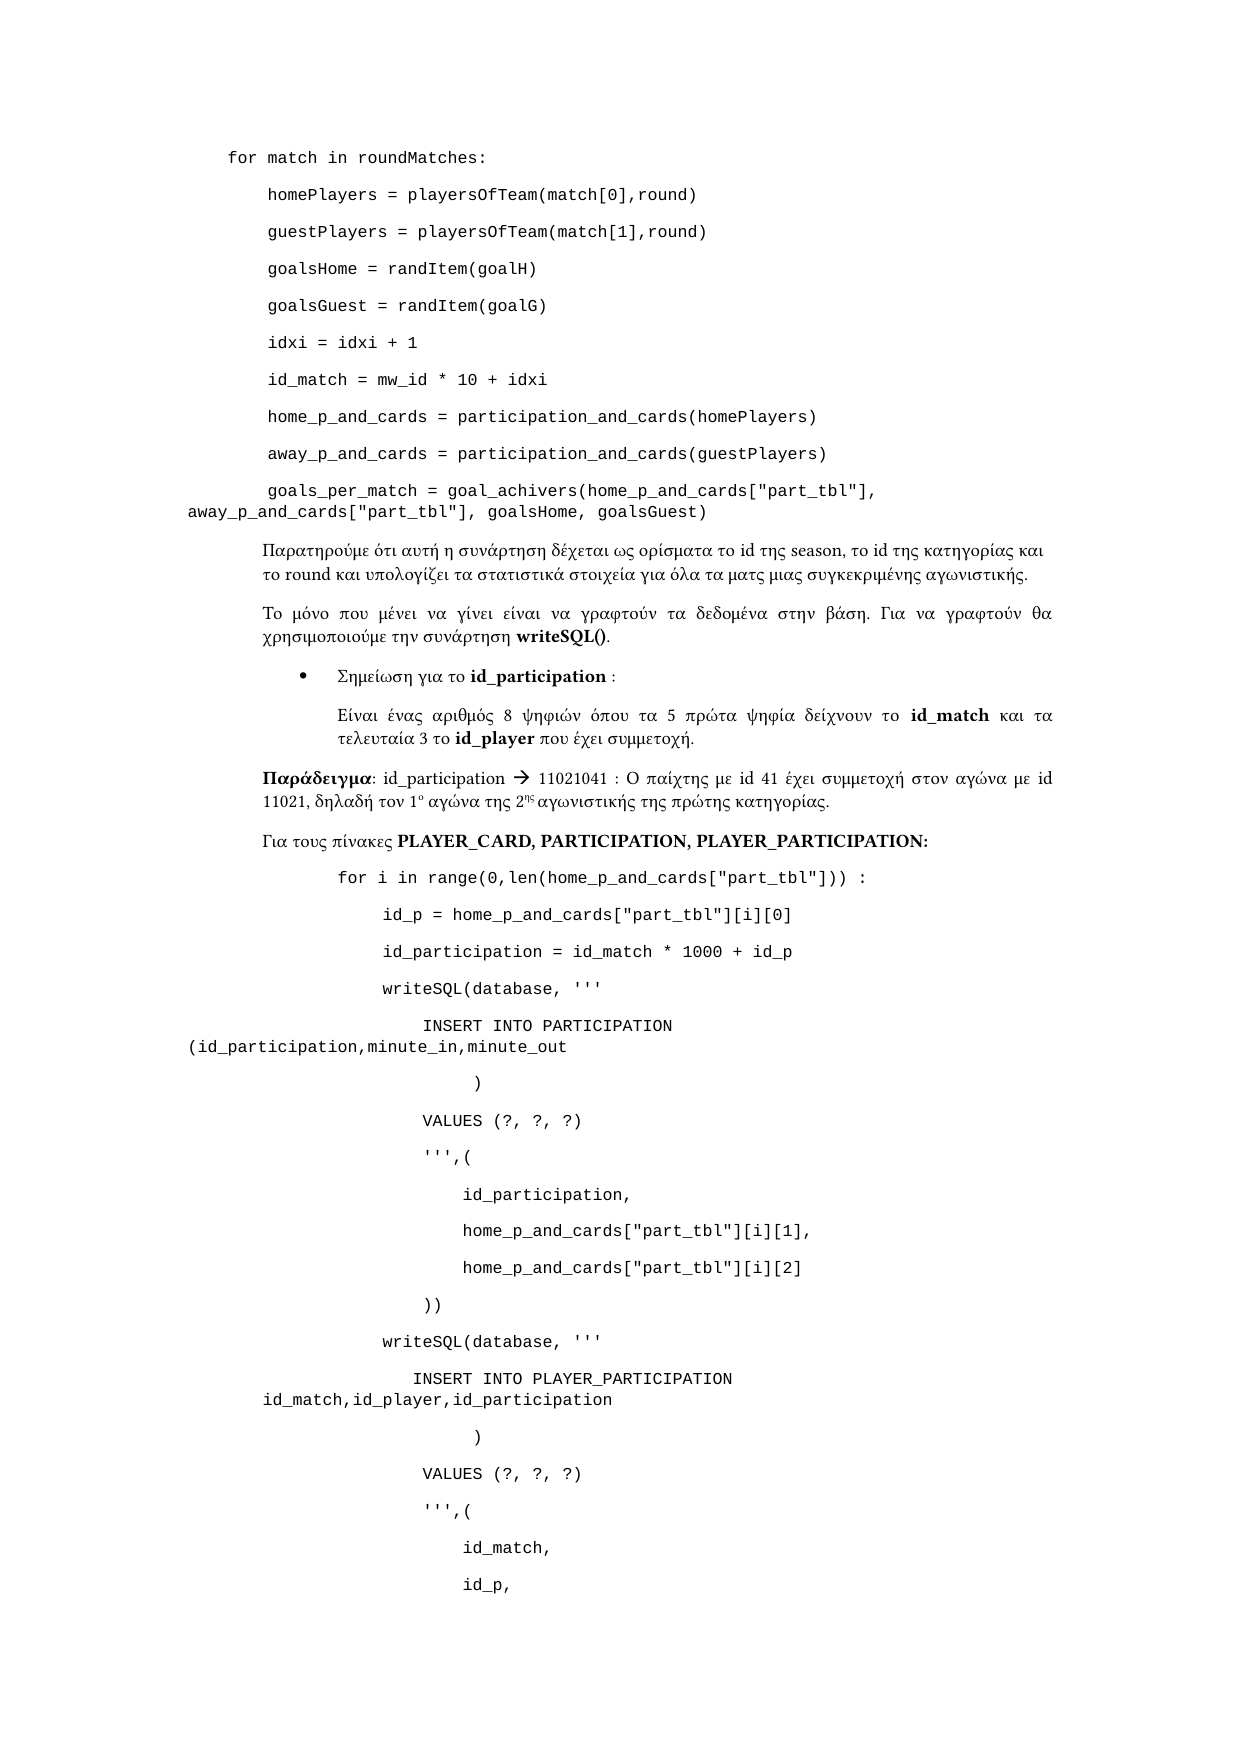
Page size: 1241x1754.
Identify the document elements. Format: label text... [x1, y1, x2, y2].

text away_p_and_cards = participation_and_cards(guestPlayers) [187, 446, 1053, 465]
text id_p = home_p_and_cards["part_tbl"][i][0] [187, 907, 1053, 926]
text INSERT INTO PARTICIPATION (id_participation,minute_in,minute_out [187, 1018, 1053, 1057]
text ) [187, 1075, 1053, 1094]
text for i in range(0,len(home_p_and_cards["part_tbl"])) : [262, 870, 1053, 889]
text INSERT INTO PLAYER_PARTICIPATION id_match,id_player,id_participation [262, 1371, 1053, 1410]
text id_participation, [187, 1186, 1053, 1205]
text Είναι ένας αριθμός 8 ψηφιών όπου τα 5 πρώτα ψηφία δείχνουν το id_match και τα τελευταία 3 το id_player που έχει συμμετοχή. [337, 705, 1053, 749]
text id_participation = id_match * 1000 + id_p [187, 944, 1053, 963]
text idxi = idxi + 1 [187, 335, 1053, 354]
text writeSQL(database, ''' [187, 1334, 1053, 1353]
text id_match, [187, 1539, 1053, 1558]
text homePlayers = playersOfTeam(match[0],round) [187, 187, 1053, 206]
text )) [187, 1297, 1053, 1316]
text id_match = mw_id * 10 + idxi [187, 372, 1053, 391]
text Παρατηρούμε ότι αυτή η συνάρτηση δέχεται ως ορίσματα το id της season, το id της κατηγορίας και το round και υπολογίζει τα στατιστικά στοιχεία για όλα τα ματς μιας συγκεκριμένης αγωνιστικής. [262, 540, 1053, 584]
text Παράδειγμα: id_participation 11021041 : O παίχτης με id 41 έχει συμμετοχή στον αγώνα με id 11021, δηλαδή τον 1ο αγώνα της 2ης αγωνιστικής της πρώτης κατηγορίας. [262, 767, 1053, 812]
text goals_per_match = goal_achivers(home_p_and_cards["part_tbl"], away_p_and_cards["part_tbl"], goalsHome, goalsGuest) [187, 483, 1053, 522]
text home_p_and_cards = participation_and_cards(homePlayers) [187, 409, 1053, 428]
text goalsHome = randItem(goalH) [187, 261, 1053, 280]
text writeSQL(database, ''' [187, 981, 1053, 1000]
text Για τους πίνακες PLAYER_CARD, PARTICIPATION, PLAYER_PARTICIPATION: [187, 830, 1053, 852]
text VALUES (?, ?, ?) [187, 1465, 1053, 1484]
text home_p_and_cards["part_tbl"][i][1], [187, 1223, 1053, 1242]
text goalsGuest = randItem(goalG) [187, 298, 1053, 317]
text id_p, [187, 1576, 1053, 1595]
text ''',( [187, 1149, 1053, 1168]
text Το μόνο που μένει να γίνει είναι να γραφτούν τα δεδομένα στην βάση. Για να γραφτούν θα χρησιμοποιούμε την συνάρτηση writeSQL(). [262, 603, 1053, 647]
text for match in roundMatches: [187, 150, 1053, 169]
text guestPlayers = playersOfTeam(match[1],round) [187, 224, 1053, 243]
text ''',( [187, 1502, 1053, 1521]
text VALUES (?, ?, ?) [187, 1112, 1053, 1131]
list Σημείωση για το id_participation : [300, 666, 1053, 687]
text home_p_and_cards["part_tbl"][i][2] [187, 1260, 1053, 1279]
text ) [187, 1428, 1053, 1447]
